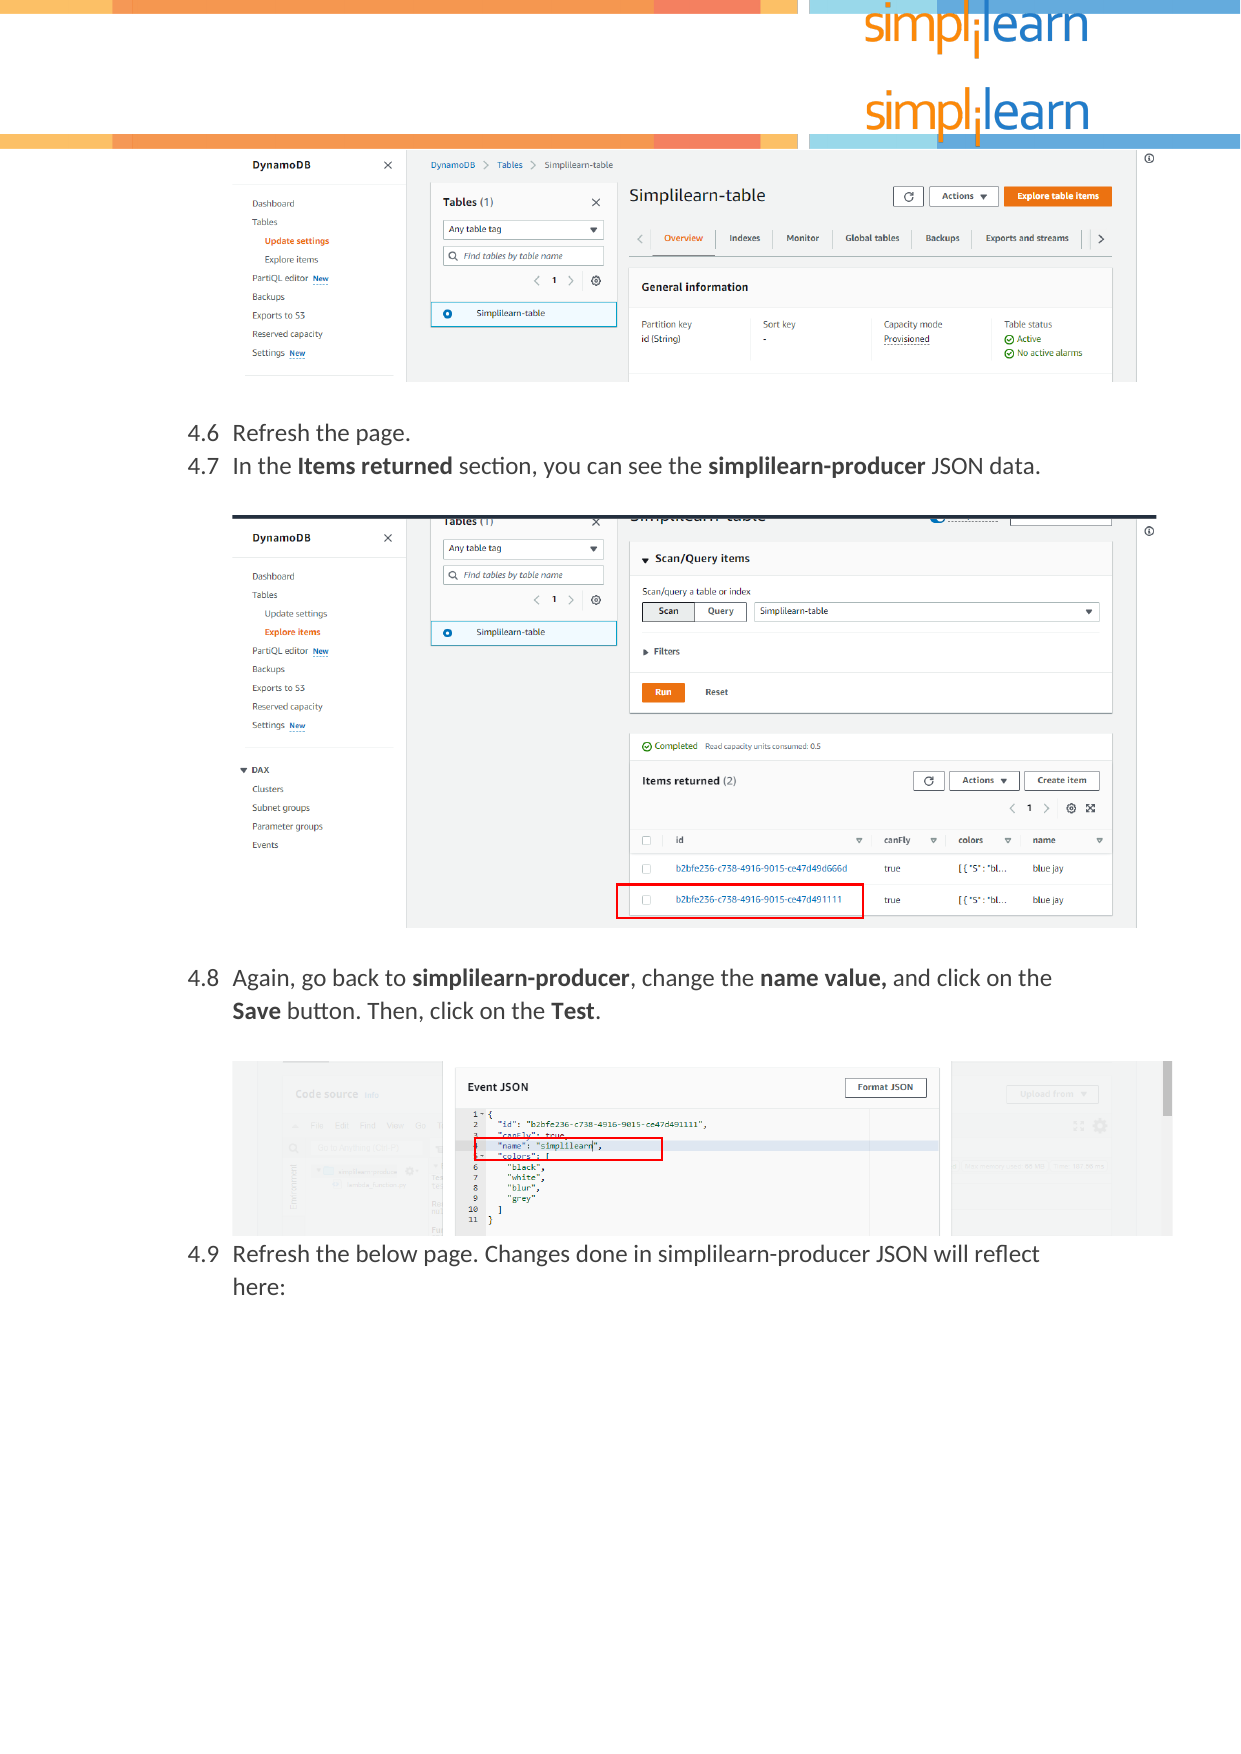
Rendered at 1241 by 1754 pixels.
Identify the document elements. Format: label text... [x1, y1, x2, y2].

picture [0, 87, 1241, 149]
list Refresh the page. [187, 417, 1090, 448]
picture [232, 150, 1157, 382]
picture [0, 0, 1241, 61]
list In the Items returned section, you can see the simplilearn-producer JSON data. [187, 450, 1090, 481]
picture [232, 515, 1157, 928]
list Again, go back to simplilearn-producer, change the name value, and click on the Save button. Then, click on the Test. [187, 962, 1090, 1026]
picture [232, 1061, 1173, 1236]
list Refresh the below page. Changes done in simplilearn-producer JSON will reflect here: [187, 1238, 1090, 1301]
